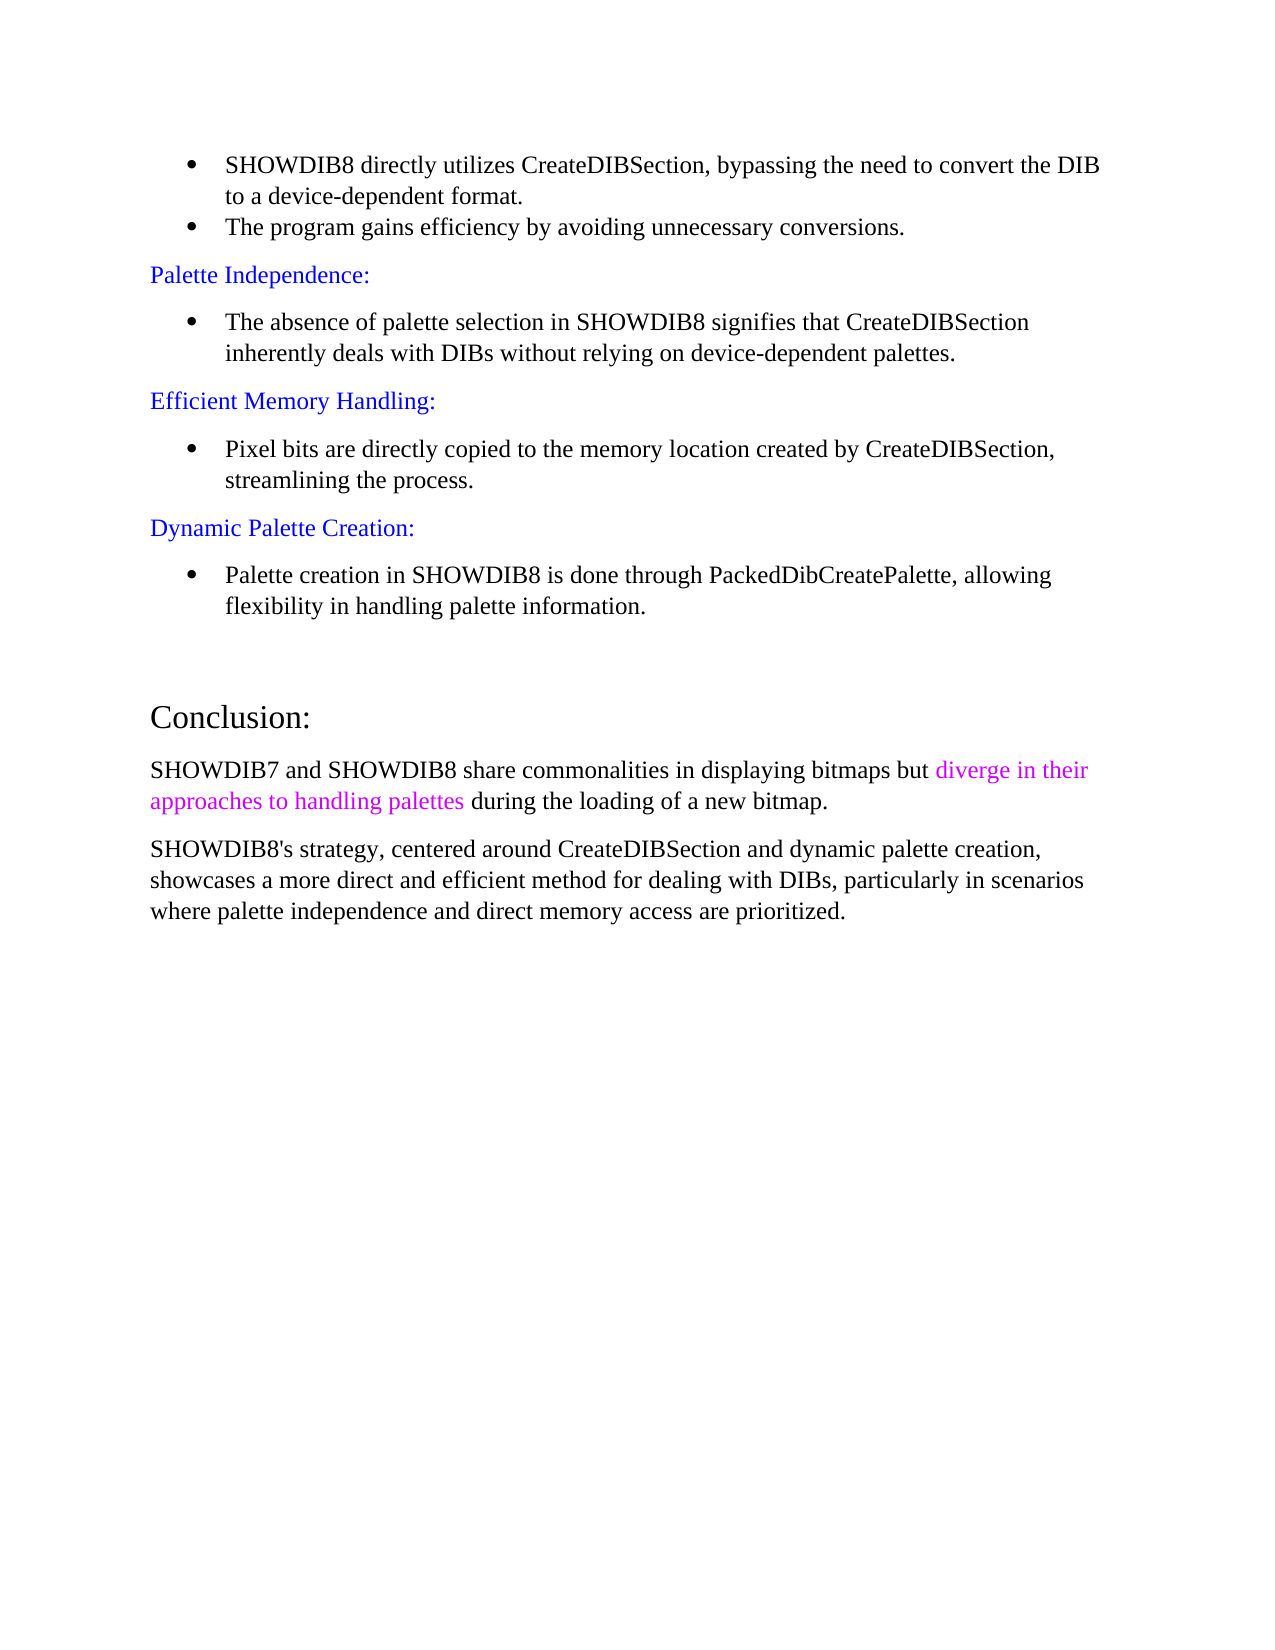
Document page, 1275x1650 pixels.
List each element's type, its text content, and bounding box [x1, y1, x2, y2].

list The program gains efficiency by avoiding unnecessary conversions. [187, 212, 1125, 241]
text SHOWDIB7 and SHOWDIB8 share commonalities in displaying bitmaps but diverge in their approaches to handling palettes during the loading of a new bitmap. [150, 755, 1125, 815]
list Pixel bits are directly copied to the memory location created by CreateDIBSection, streamlining the process. [187, 434, 1125, 494]
text Palette Independence: [150, 260, 1125, 288]
list SHOWDIB8 directly utilizes CreateDIBSection, bypassing the need to convert the DIB to a device-dependent format. [187, 150, 1125, 210]
text Efficient Memory Handling: [150, 386, 1125, 415]
text SHOWDIB8's strategy, centered around CreateDIBSection and dynamic palette creation, showcases a more direct and efficient method for dealing with DIBs, particularly in scenarios where palette independence and direct memory access are prioritized. [150, 834, 1125, 925]
list Palette creation in SHOWDIB8 is done through PackedDibCreatePalette, allowing flexibility in handling palette information. [187, 560, 1125, 620]
text Dynamic Palette Creation: [150, 513, 1125, 541]
text Conclusion: [150, 697, 1125, 736]
list The absence of palette selection in SHOWDIB8 signifies that CreateDIBSection inherently deals with DIBs without relying on device-dependent palettes. [187, 307, 1125, 367]
